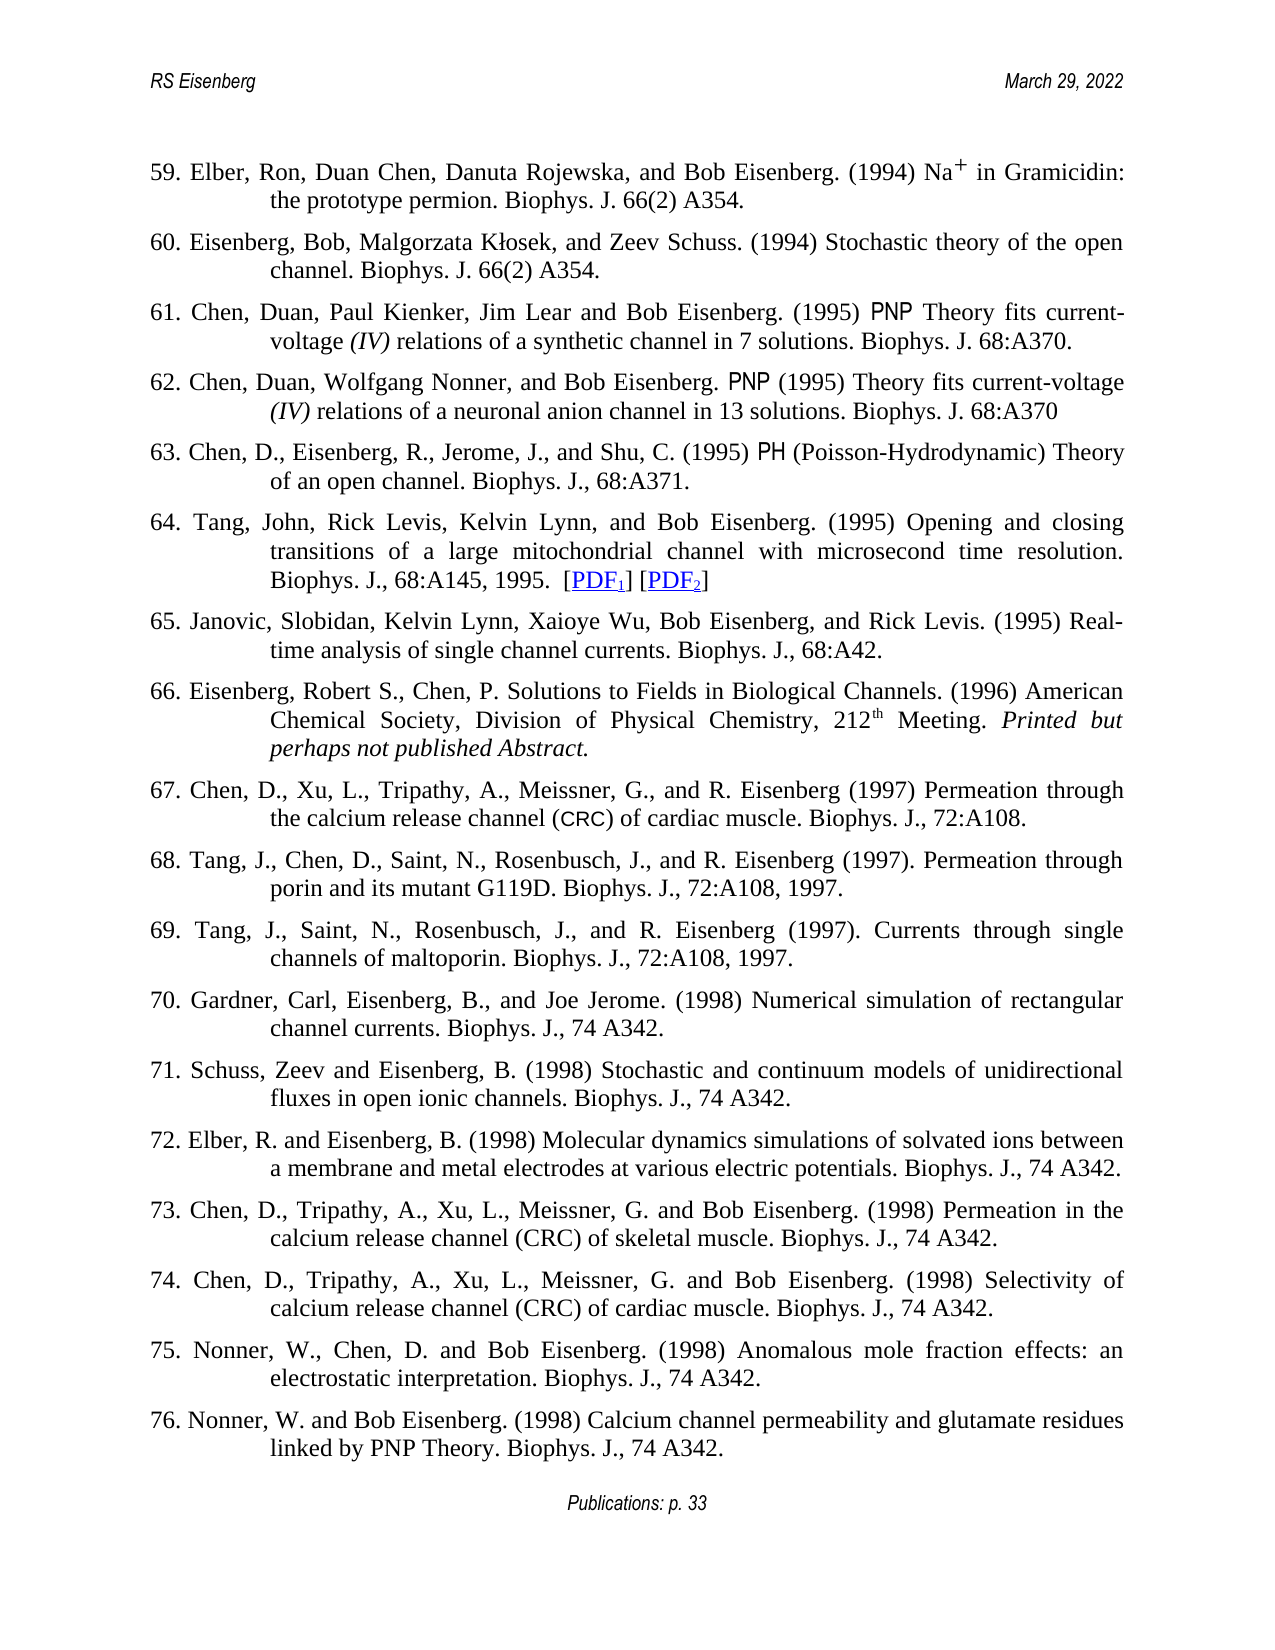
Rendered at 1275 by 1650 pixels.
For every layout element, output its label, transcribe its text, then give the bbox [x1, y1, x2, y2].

text 60. Eisenberg, Bob, Malgorzata Kłosek, and Zeev Schuss. (1994) Stochastic theory of the open channel. Biophys. J. 66(2) A354. [150, 227, 1125, 284]
text 66. Eisenberg, Robert S., Chen, P. Solutions to Fields in Biological Channels. (1996) American Chemical Society, Division of Physical Chemistry, 212th Meeting. Printed but perhaps not published Abstract. [150, 676, 1125, 762]
text 72. Elber, R. and Eisenberg, B. (1998) Molecular dynamics simulations of solvated ions between a membrane and metal electrodes at various electric potentials. Biophys. J., 74 A342. [150, 1125, 1125, 1182]
text 73. Chen, D., Tripathy, A., Xu, L., Meissner, G. and Bob Eisenberg. (1998) Permeation in the calcium release channel (CRC) of skeletal muscle. Biophys. J., 74 A342. [150, 1195, 1125, 1252]
text 74. Chen, D., Tripathy, A., Xu, L., Meissner, G. and Bob Eisenberg. (1998) Selectivity of calcium release channel (CRC) of cardiac muscle. Biophys. J., 74 A342. [150, 1265, 1125, 1322]
text 71. Schuss, Zeev and Eisenberg, B. (1998) Stochastic and continuum models of unidirectional fluxes in open ionic channels. Biophys. J., 74 A342. [150, 1055, 1125, 1112]
text 75. Nonner, W., Chen, D. and Bob Eisenberg. (1998) Anomalous mole fraction effects: an electrostatic interpretation. Biophys. J., 74 A342. [150, 1335, 1125, 1392]
text 59. Elber, Ron, Duan Chen, Danuta Rojewska, and Bob Eisenberg. (1994) Na+ in Gramicidin: the prototype permion. Biophys. J. 66(2) A354. [150, 150, 1125, 214]
text 61. Chen, Duan, Paul Kienker, Jim Lear and Bob Eisenberg. (1995) PNP Theory fits current-voltage (IV) relations of a synthetic channel in 7 solutions. Biophys. J. 68:A370. [150, 297, 1125, 354]
text 62. Chen, Duan, Wolfgang Nonner, and Bob Eisenberg. PNP (1995) Theory fits current-voltage (IV) relations of a neuronal anion channel in 13 solutions. Biophys. J. 68:A370 [150, 367, 1125, 424]
text 67. Chen, D., Xu, L., Tripathy, A., Meissner, G., and R. Eisenberg (1997) Permeation through the calcium release channel (CRC) of cardiac muscle. Biophys. J., 72:A108. [150, 775, 1125, 832]
text 63. Chen, D., Eisenberg, R., Jerome, J., and Shu, C. (1995) PH (Poisson-Hydrodynamic) Theory of an open channel. Biophys. J., 68:A371. [150, 437, 1125, 495]
text 69. Tang, J., Saint, N., Rosenbusch, J., and R. Eisenberg (1997). Currents through single channels of maltoporin. Biophys. J., 72:A108, 1997. [150, 915, 1125, 972]
text 65. Janovic, Slobidan, Kelvin Lynn, Xaioye Wu, Bob Eisenberg, and Rick Levis. (1995) Real-time analysis of single channel currents. Biophys. J., 68:A42. [150, 606, 1125, 663]
text 64. Tang, John, Rick Levis, Kelvin Lynn, and Bob Eisenberg. (1995) Opening and closing transitions of a large mitochondrial channel with microsecond time resolution. Biophys. J., 68:A145, 1995. [PDF1] [PDF2] [150, 507, 1125, 593]
text 70. Gardner, Carl, Eisenberg, B., and Joe Jerome. (1998) Numerical simulation of rectangular channel currents. Biophys. J., 74 A342. [150, 985, 1125, 1042]
text 68. Tang, J., Chen, D., Saint, N., Rosenbusch, J., and R. Eisenberg (1997). Permeation through porin and its mutant G119D. Biophys. J., 72:A108, 1997. [150, 845, 1125, 902]
text 76. Nonner, W. and Bob Eisenberg. (1998) Calcium channel permeability and glutamate residues linked by PNP Theory. Biophys. J., 74 A342. [150, 1405, 1125, 1462]
